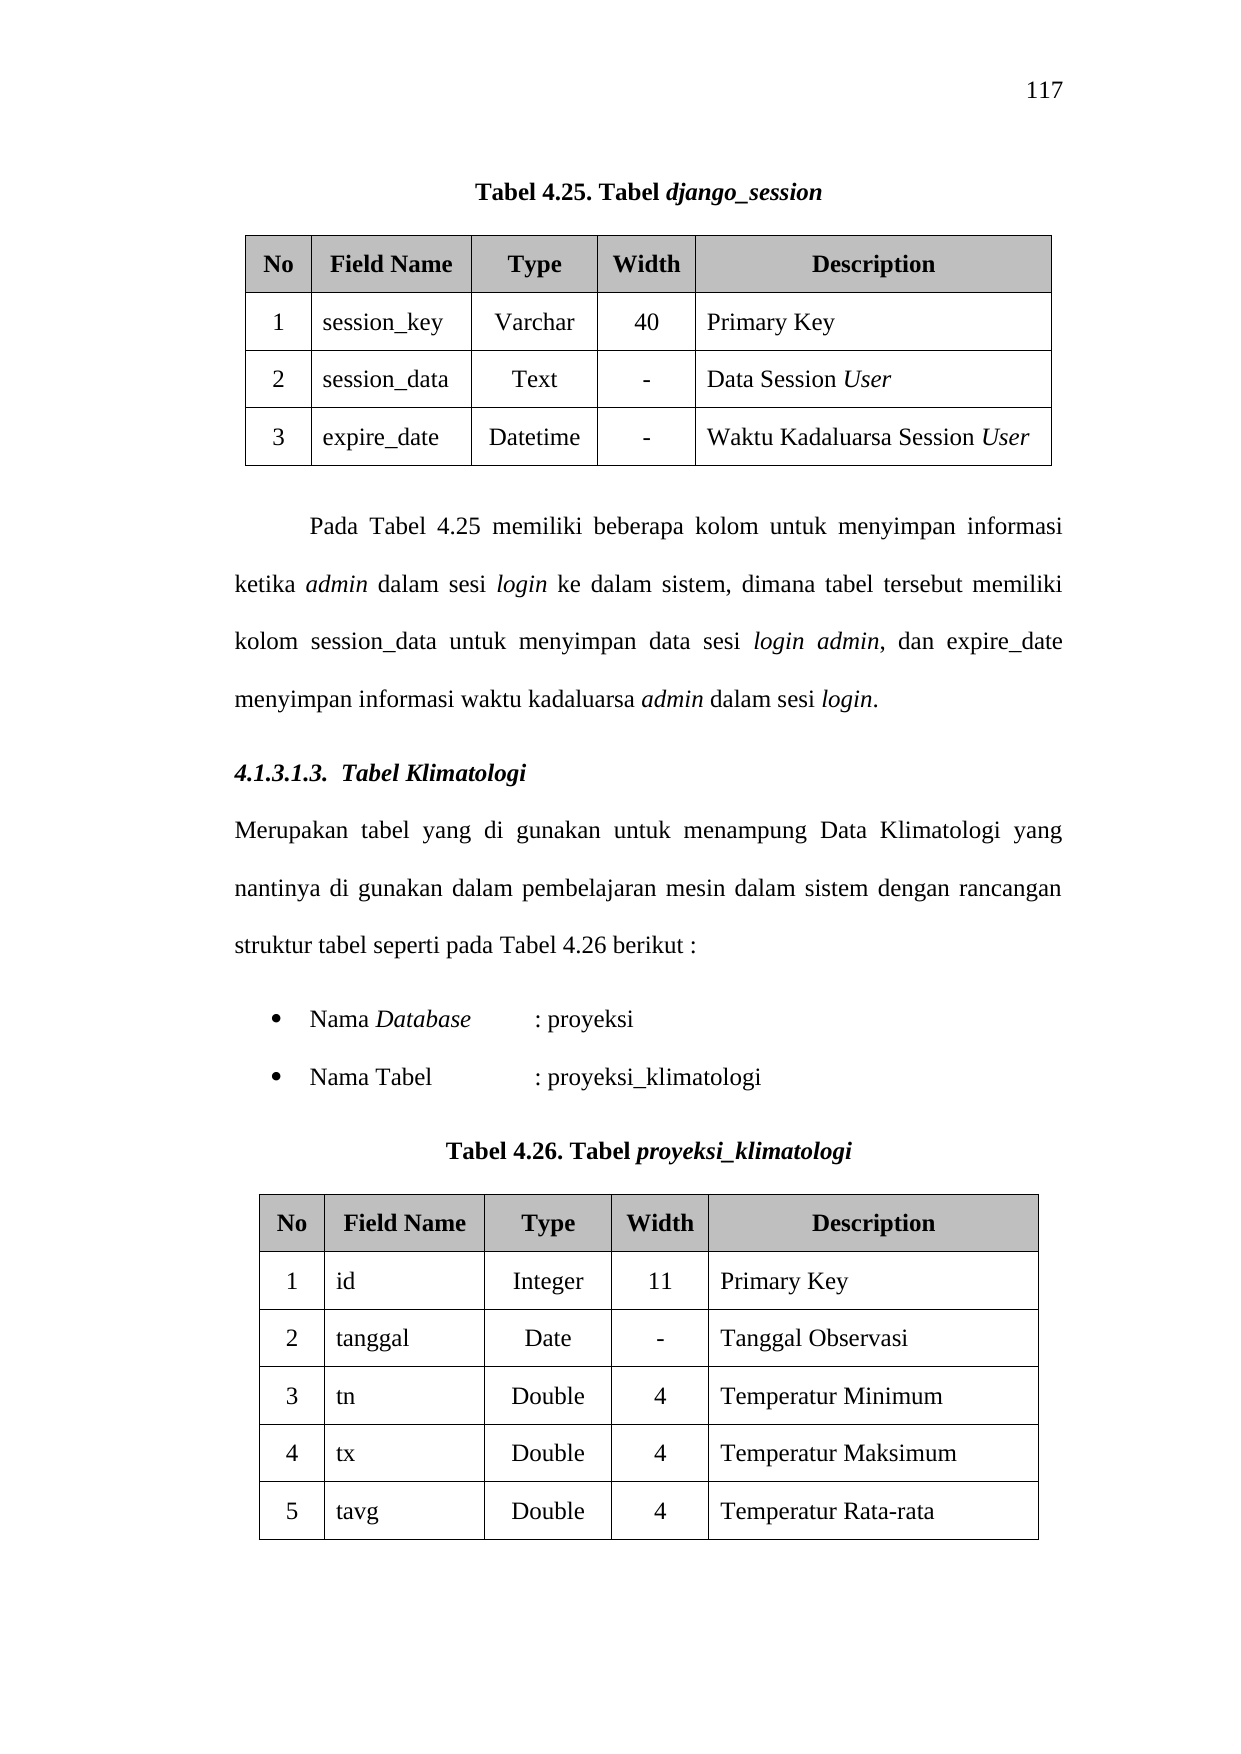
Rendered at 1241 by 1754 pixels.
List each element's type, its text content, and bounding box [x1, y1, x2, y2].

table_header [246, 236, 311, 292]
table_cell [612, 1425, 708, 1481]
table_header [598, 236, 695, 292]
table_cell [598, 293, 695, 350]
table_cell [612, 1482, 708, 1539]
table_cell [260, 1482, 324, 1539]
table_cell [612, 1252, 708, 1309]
subtitle Tabel Klimatologi [234, 758, 1063, 787]
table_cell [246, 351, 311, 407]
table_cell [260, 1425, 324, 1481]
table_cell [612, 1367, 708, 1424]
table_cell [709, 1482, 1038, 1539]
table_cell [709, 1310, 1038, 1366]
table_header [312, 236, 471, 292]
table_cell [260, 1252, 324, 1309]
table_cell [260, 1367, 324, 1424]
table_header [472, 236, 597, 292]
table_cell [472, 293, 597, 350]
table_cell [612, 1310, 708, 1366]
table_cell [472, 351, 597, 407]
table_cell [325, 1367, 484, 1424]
list Nama Database : proyeksi [272, 1004, 1063, 1033]
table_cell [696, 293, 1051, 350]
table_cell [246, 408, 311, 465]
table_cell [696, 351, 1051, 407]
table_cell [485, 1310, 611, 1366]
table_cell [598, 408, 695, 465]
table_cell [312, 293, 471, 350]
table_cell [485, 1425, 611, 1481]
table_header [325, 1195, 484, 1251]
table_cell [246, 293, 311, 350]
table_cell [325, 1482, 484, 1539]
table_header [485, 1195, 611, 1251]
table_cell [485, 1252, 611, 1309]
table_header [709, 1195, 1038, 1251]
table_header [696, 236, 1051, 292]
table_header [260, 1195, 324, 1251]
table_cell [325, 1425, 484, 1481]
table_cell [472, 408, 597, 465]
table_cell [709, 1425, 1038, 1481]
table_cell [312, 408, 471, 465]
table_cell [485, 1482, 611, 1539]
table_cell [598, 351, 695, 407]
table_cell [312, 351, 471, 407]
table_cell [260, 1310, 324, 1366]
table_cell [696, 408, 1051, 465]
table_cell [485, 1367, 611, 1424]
list Nama Tabel : proyeksi_klimatologi [272, 1062, 1063, 1091]
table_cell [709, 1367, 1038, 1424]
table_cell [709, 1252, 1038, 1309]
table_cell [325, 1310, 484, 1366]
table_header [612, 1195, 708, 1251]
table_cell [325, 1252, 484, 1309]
